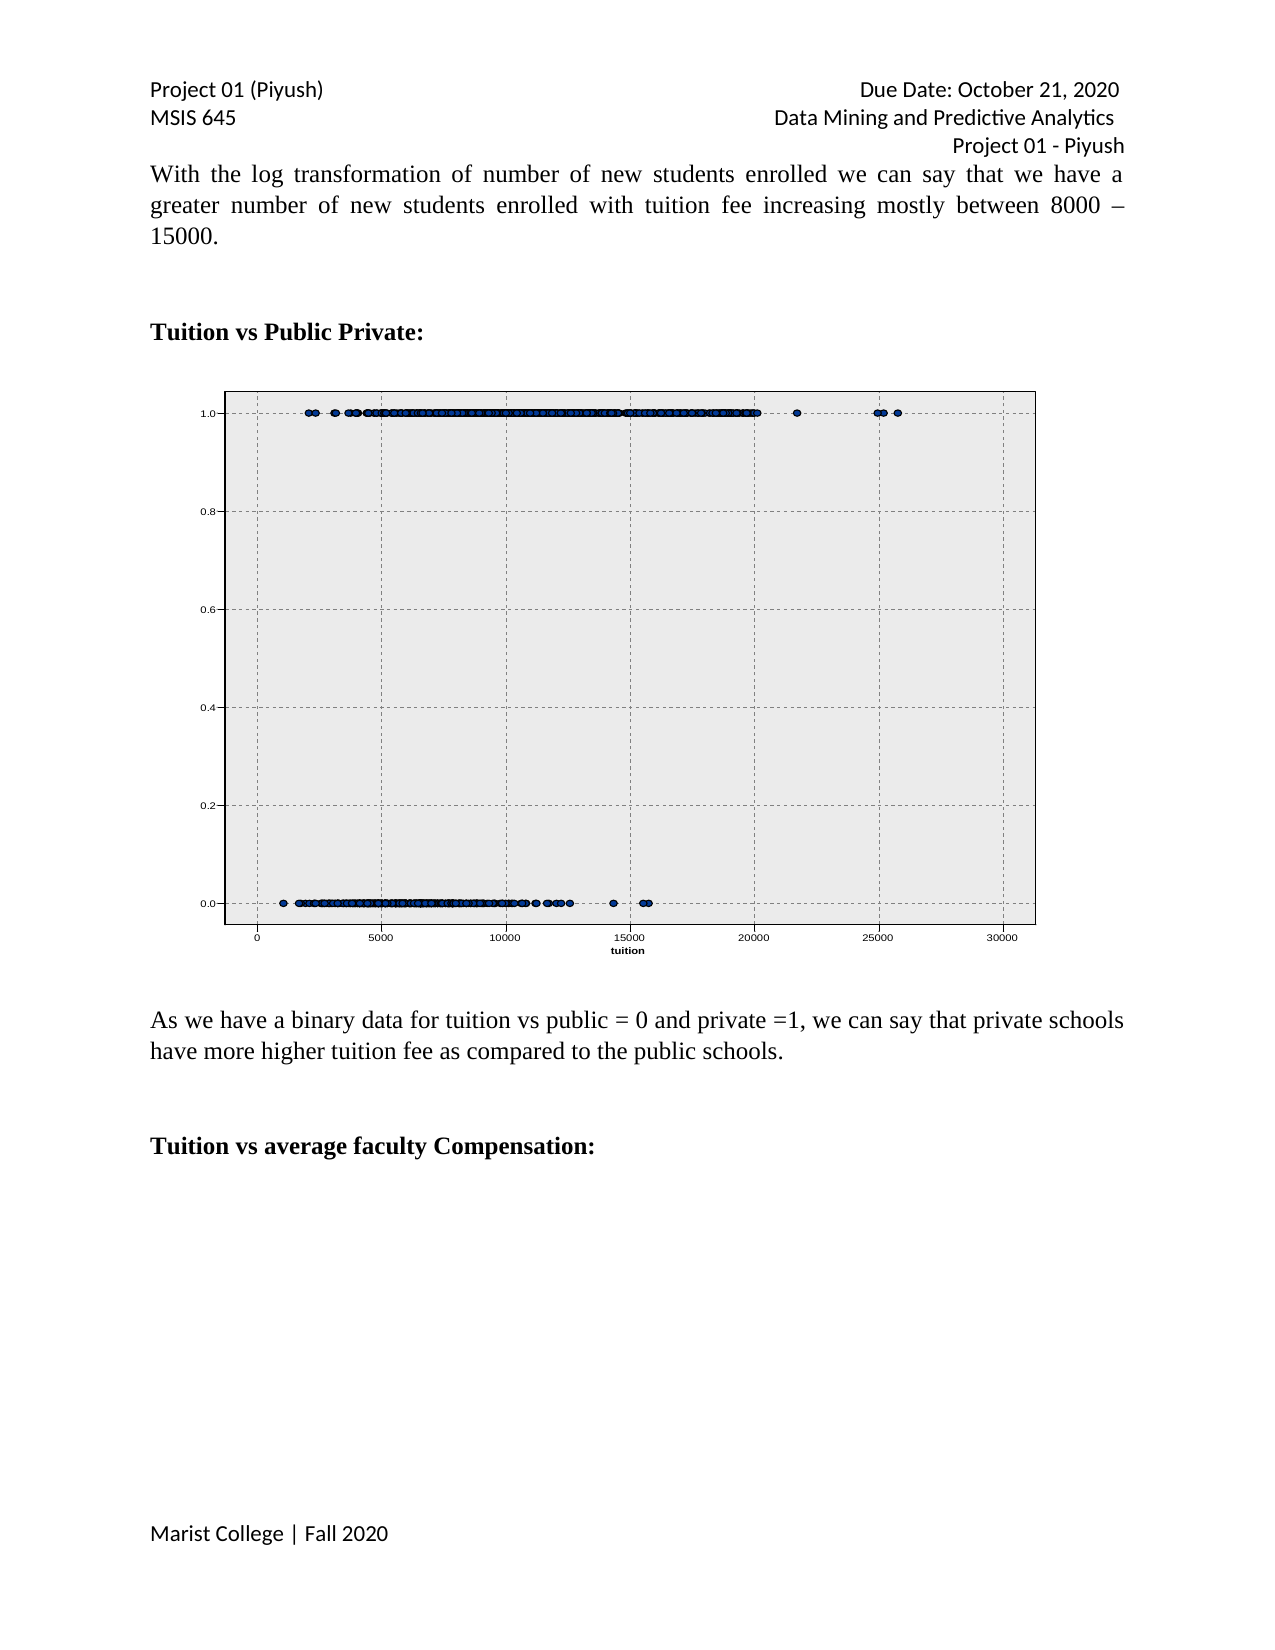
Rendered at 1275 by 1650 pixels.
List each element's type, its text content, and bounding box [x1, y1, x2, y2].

text Tuition vs Public Private: [150, 317, 1125, 345]
text Tuition vs average faculty Compensation: [150, 1131, 1125, 1160]
text With the log transformation of number of new students enrolled we can say that we have a greater number of new students enrolled with tuition fee increasing mostly between 8000 – 15000. [150, 159, 1125, 250]
text As we have a binary data for tuition vs public = 0 and private =1, we can say that private schools have more higher tuition fee as compared to the public schools. [150, 1005, 1125, 1065]
